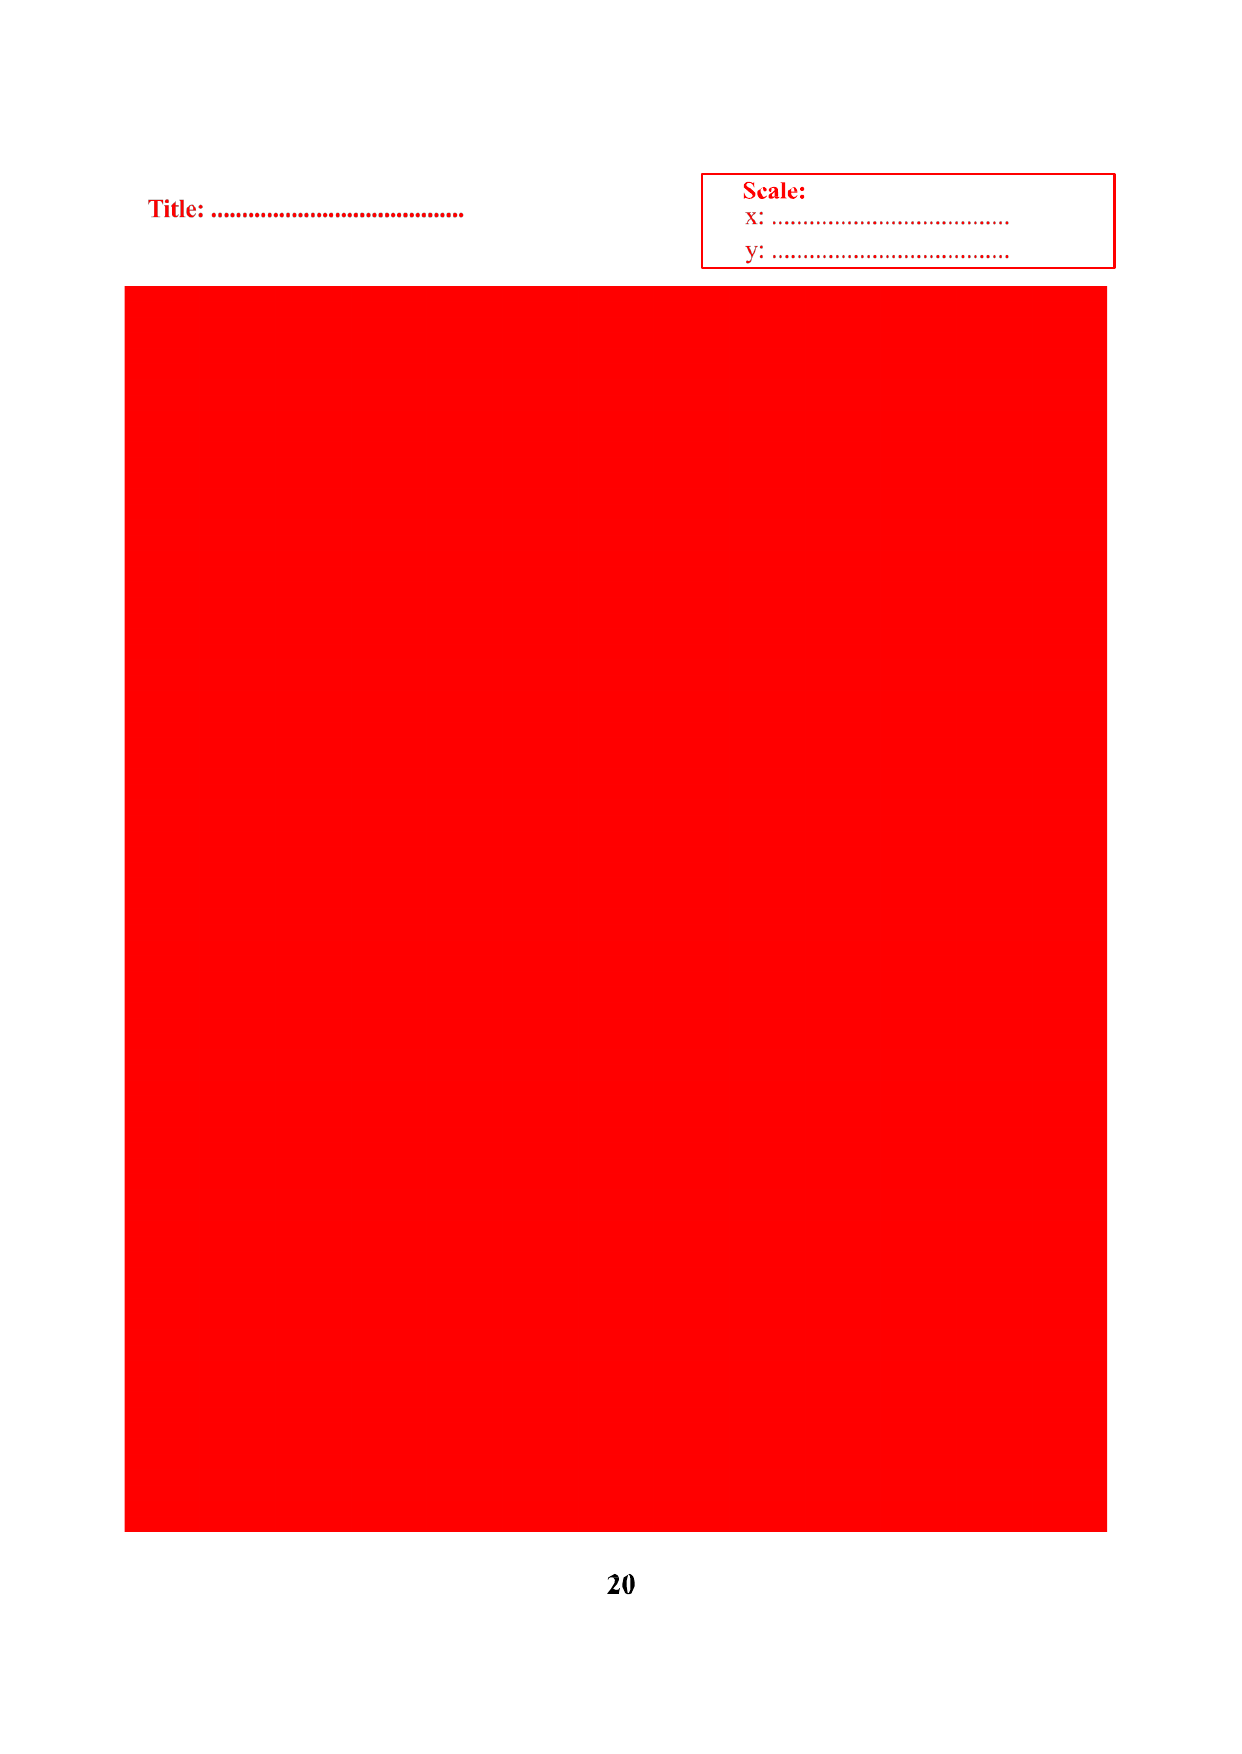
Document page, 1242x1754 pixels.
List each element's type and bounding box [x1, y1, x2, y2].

picture [744, 244, 1009, 264]
picture [147, 198, 468, 218]
picture [124, 286, 1108, 1532]
picture [744, 210, 1009, 225]
